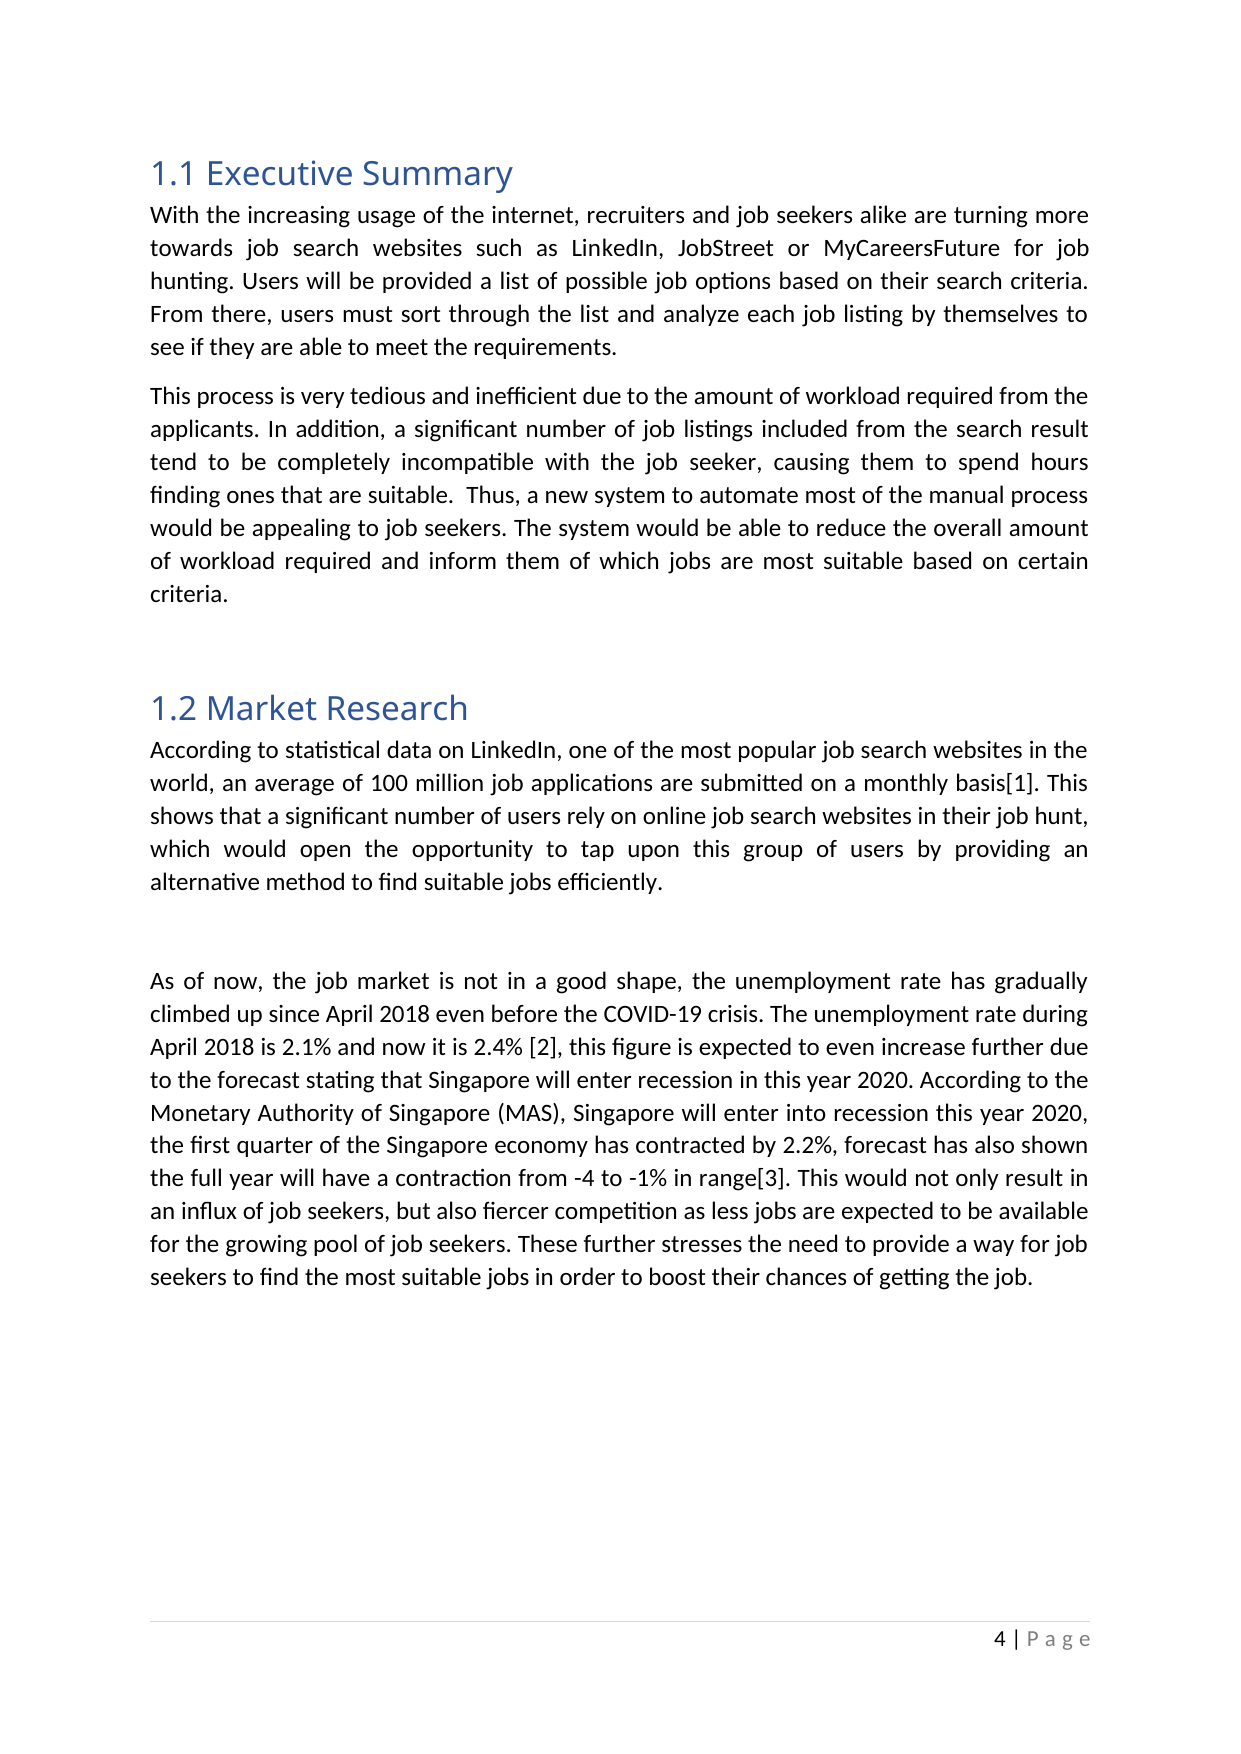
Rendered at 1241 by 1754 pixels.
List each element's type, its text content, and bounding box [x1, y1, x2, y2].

text According to statistical data on LinkedIn, one of the most popular job search websites in the world, an average of 100 million job applications are submitted on a monthly basis[1]. This shows that a significant number of users rely on online job search websites in their job hunt, which would open the opportunity to tap upon this group of users by providing an alternative method to find suitable jobs efficiently. [150, 734, 1090, 896]
text This process is very tedious and inefficient due to the amount of workload required from the applicants. In addition, a significant number of job listings included from the search result tend to be completely incompatible with the job seeker, causing them to spend hours finding ones that are suitable. Thus, a new system to automate most of the manual process would be appealing to job seekers. The system would be able to reduce the overall amount of workload required and inform them of which jobs are most suitable based on certain criteria. [150, 380, 1090, 608]
subtitle 1.2 Market Research [150, 685, 1090, 731]
text As of now, the job market is not in a good shape, the unemployment rate has gradually climbed up since April 2018 even before the COVID-19 crisis. The unemployment rate during April 2018 is 2.1% and now it is 2.4% [2], this figure is expected to even increase further due to the forecast stating that Singapore will enter recession in this year 2020. According to the Monetary Authority of Singapore (MAS), Singapore will enter into recession this year 2020, the first quarter of the Singapore economy has contracted by 2.2%, forecast has also shown the full year will have a contraction from -4 to -1% in range[3]. This would not only result in an influx of job seekers, but also fiercer competition as less jobs are expected to be available for the growing pool of job seekers. These further stresses the need to provide a way for job seekers to find the most suitable jobs in order to boost their chances of getting the job. [150, 965, 1090, 1292]
subtitle 1.1 Executive Summary [150, 150, 1090, 195]
text With the increasing usage of the internet, recruiters and job seekers alike are turning more towards job search websites such as LinkedIn, JobStreet or MyCareersFuture for job hunting. Users will be provided a list of possible job options based on their search criteria. From there, users must sort through the list and analyze each job listing by themselves to see if they are able to meet the requirements. [150, 199, 1090, 361]
